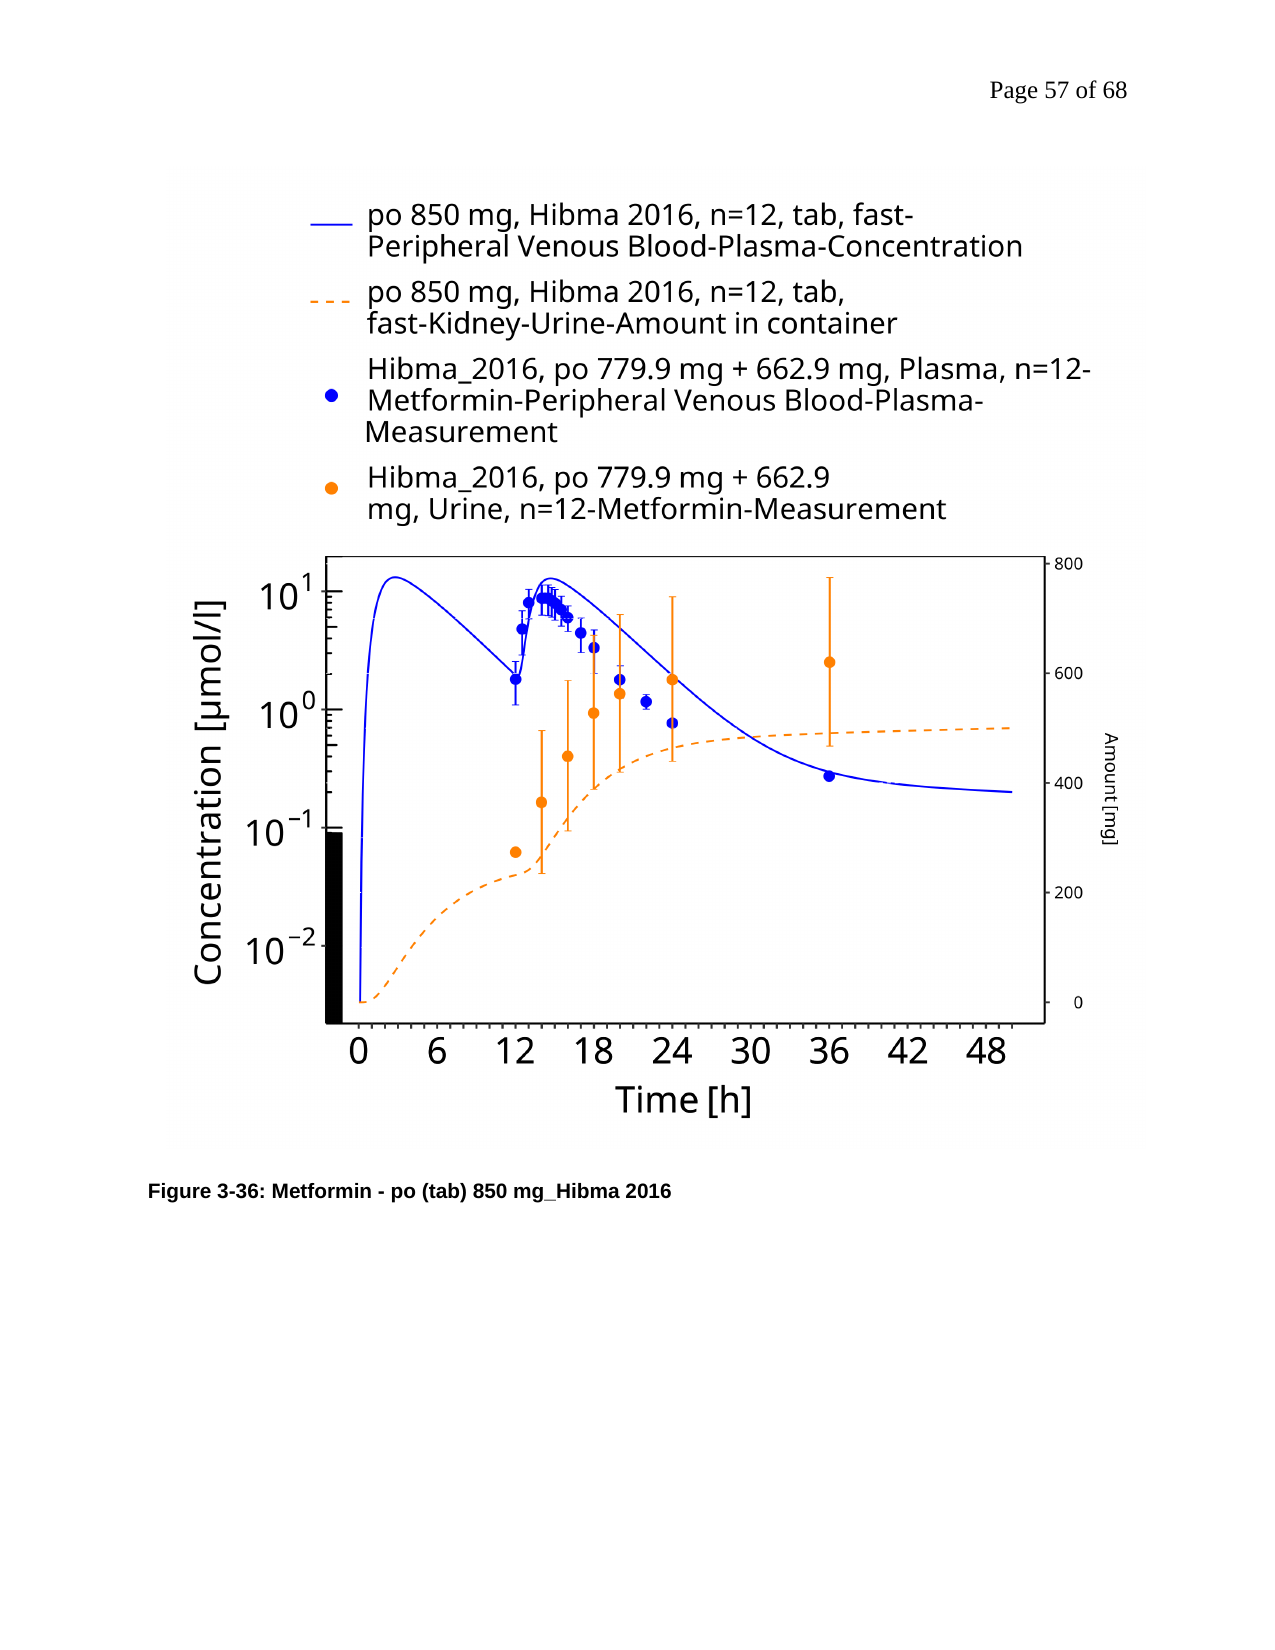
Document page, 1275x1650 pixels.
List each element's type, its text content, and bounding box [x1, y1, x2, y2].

text Figure 3-36: Metformin - po (tab) 850 mg_Hibma 2016 [148, 1179, 1127, 1203]
picture [166, 166, 1146, 1149]
